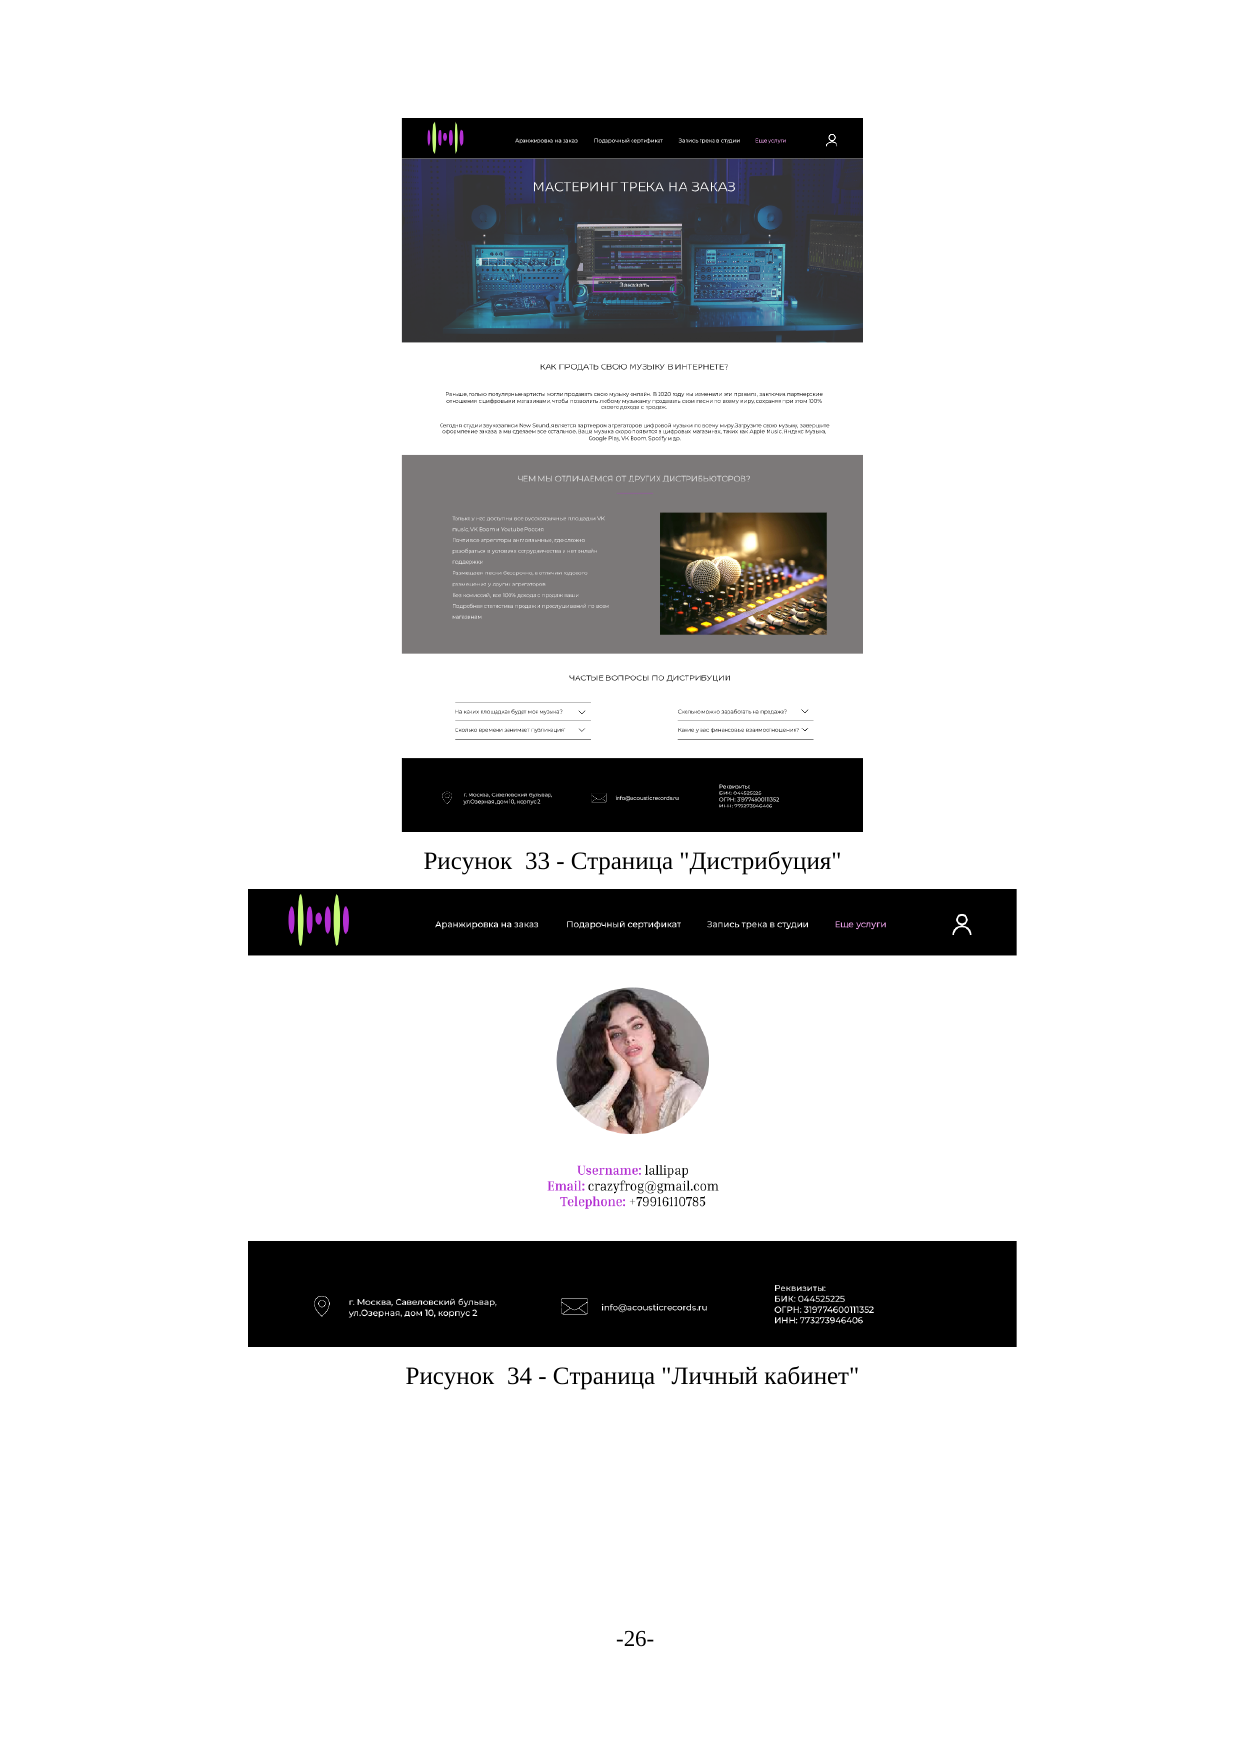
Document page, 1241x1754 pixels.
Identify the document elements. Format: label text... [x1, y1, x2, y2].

picture [248, 889, 1017, 1347]
picture [401, 118, 863, 832]
text Рисунок 33 - Страница "Дистрибуция" [148, 846, 1117, 875]
text Рисунок 34 - Страница "Личный кабинет" [148, 1361, 1117, 1390]
